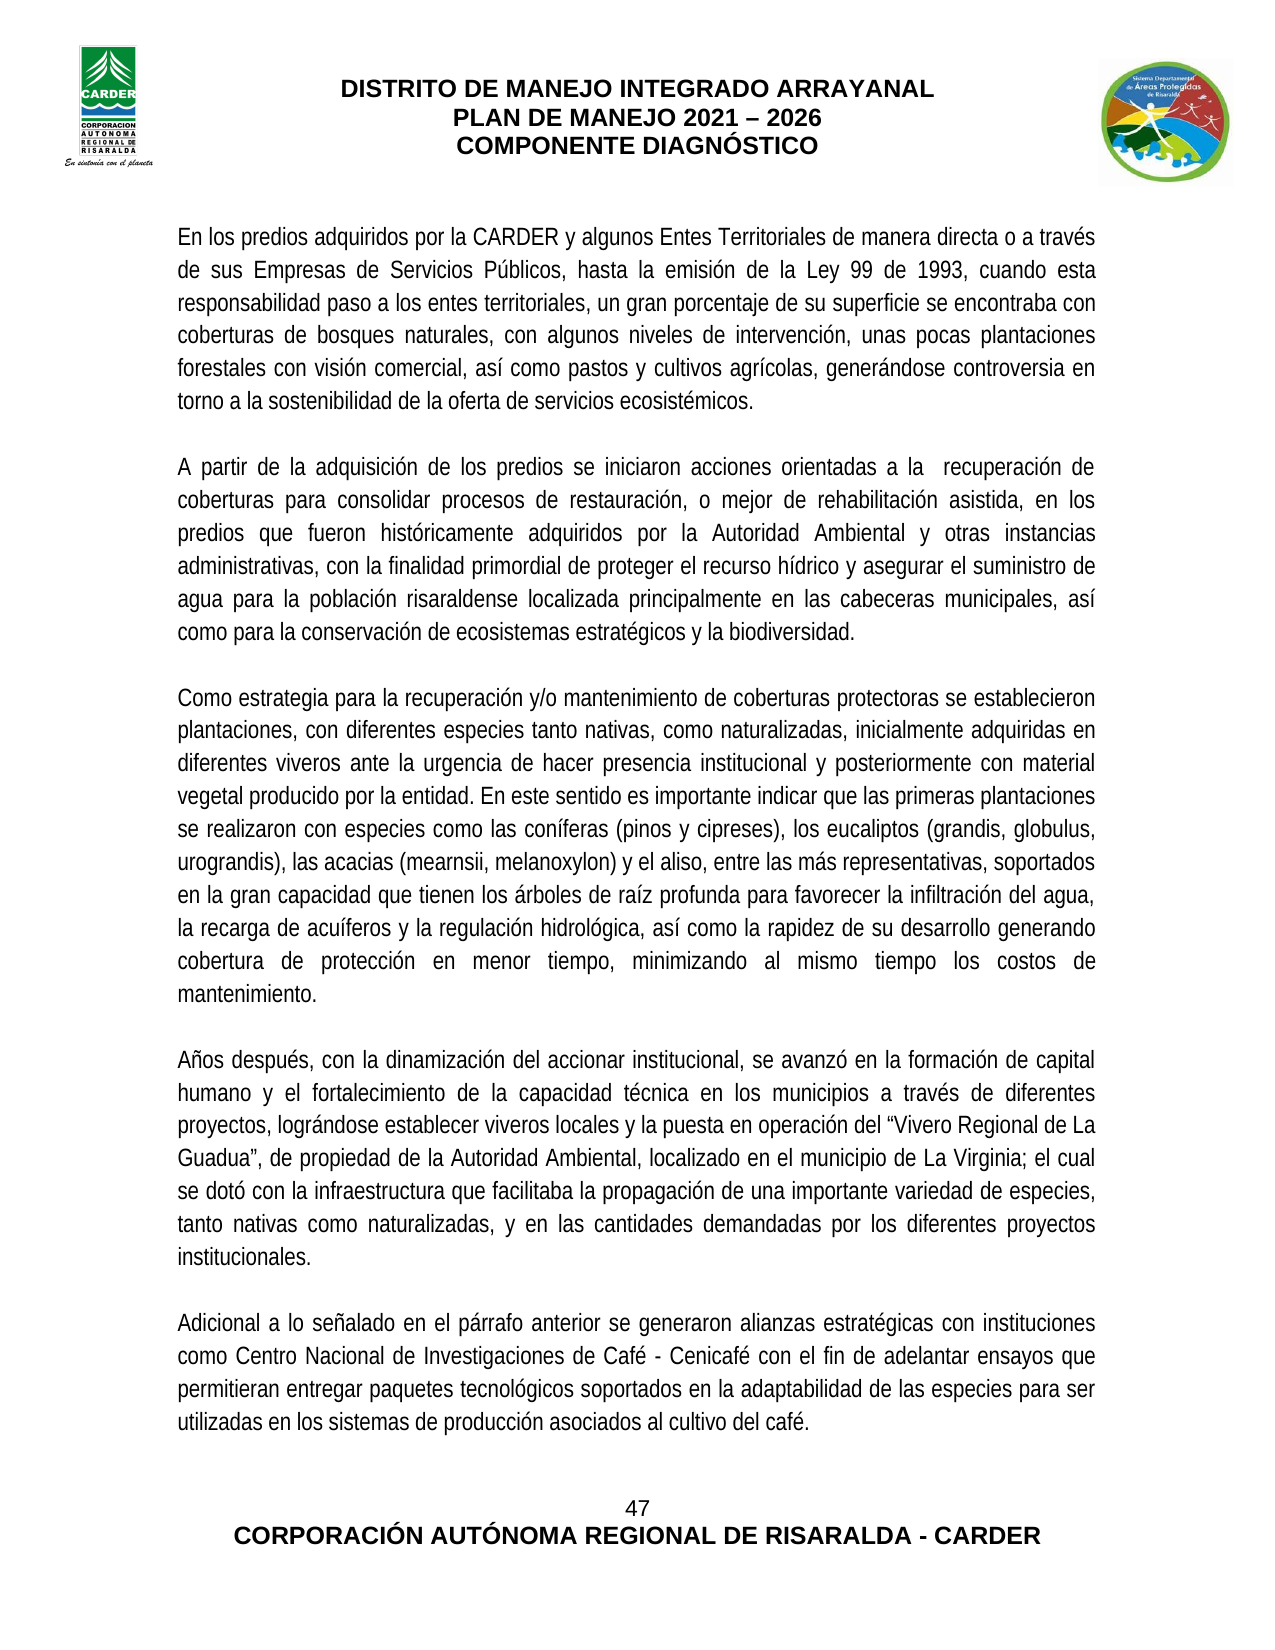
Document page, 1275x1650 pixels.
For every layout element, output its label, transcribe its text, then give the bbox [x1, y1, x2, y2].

text En los predios adquiridos por la CARDER y algunos Entes Territoriales de manera directa o a través de sus Empresas de Servicios Públicos, hasta la emisión de la Ley 99 de 1993, cuando esta responsabilidad paso a los entes territoriales, un gran porcentaje de su superficie se encontraba con coberturas de bosques naturales, con algunos niveles de intervención, unas pocas plantaciones forestales con visión comercial, así como pastos y cultivos agrícolas, generándose controversia en torno a la sostenibilidad de la oferta de servicios ecosistémicos. [177, 222, 1098, 415]
text Adicional a lo señalado en el párrafo anterior se generaron alianzas estratégicas con instituciones como Centro Nacional de Investigaciones de Café - Cenicafé con el fin de adelantar ensayos que permitieran entregar paquetes tecnológicos soportados en la adaptabilidad de las especies para ser utilizadas en los sistemas de producción asociados al cultivo del café. [177, 1308, 1098, 1435]
text Como estrategia para la recuperación y/o mantenimiento de coberturas protectoras se establecieron plantaciones, con diferentes especies tanto nativas, como naturalizadas, inicialmente adquiridas en diferentes viveros ante la urgencia de hacer presencia institucional y posteriormente con material vegetal producido por la entidad. En este sentido es importante indicar que las primeras plantaciones se realizaron con especies como las coníferas (pinos y cipreses), los eucaliptos (grandis, globulus, urograndis), las acacias (mearnsii, melanoxylon) y el aliso, entre las más representativas, soportados en la gran capacidad que tienen los árboles de raíz profunda para favorecer la infiltración del agua, la recarga de acuíferos y la regulación hidrológica, así como la rapidez de su desarrollo generando cobertura de protección en menor tiempo, minimizando al mismo tiempo los costos de mantenimiento. [177, 682, 1098, 1007]
picture [59, 38, 159, 177]
picture [1097, 58, 1234, 187]
text A partir de la adquisición de los predios se iniciaron acciones orientadas a la recuperación de coberturas para consolidar procesos de restauración, o mejor de rehabilitación asistida, en los predios que fueron históricamente adquiridos por la Autoridad Ambiental y otras instancias administrativas, con la finalidad primordial de proteger el recurso hídrico y asegurar el suministro de agua para la población risaraldense localizada principalmente en las cabeceras municipales, así como para la conservación de ecosistemas estratégicos y la biodiversidad. [177, 452, 1098, 645]
text Años después, con la dinamización del accionar institucional, se avanzó en la formación de capital humano y el fortalecimiento de la capacidad técnica en los municipios a través de diferentes proyectos, lográndose establecer viveros locales y la puesta en operación del “Vivero Regional de La Guadua”, de propiedad de la Autoridad Ambiental, localizado en el municipio de La Virginia; el cual se dotó con la infraestructura que facilitaba la propagación de una importante variedad de especies, tanto nativas como naturalizadas, y en las cantidades demandadas por los diferentes proyectos institucionales. [177, 1044, 1098, 1271]
